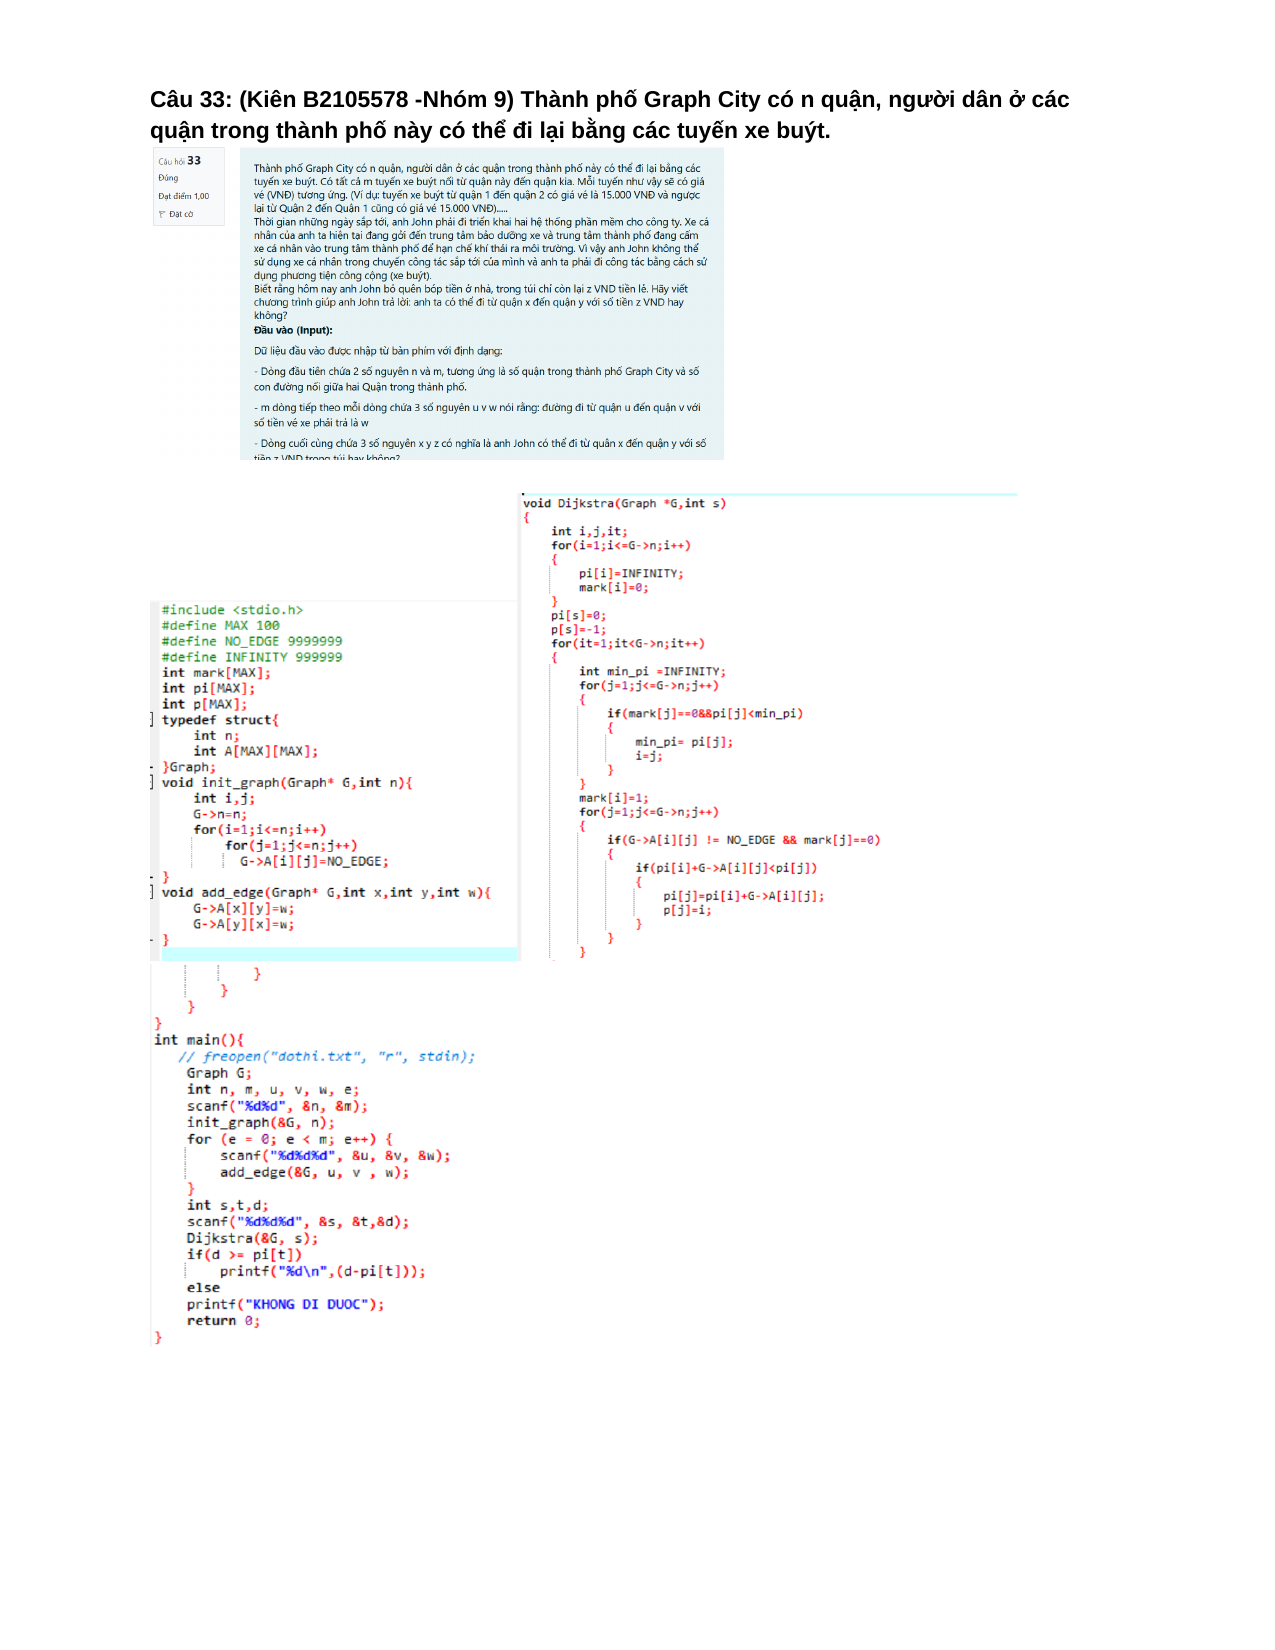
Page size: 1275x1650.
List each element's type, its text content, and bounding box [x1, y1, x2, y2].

picture [150, 146, 732, 460]
text Câu 33: (Kiên B2105578 -Nhóm 9) Thành phố Graph City có n quận, người dân ở các quận trong thành phố này có thể đi lại bằng các tuyến xe buýt. [150, 86, 1125, 143]
picture [150, 493, 1018, 961]
picture [150, 964, 645, 1347]
